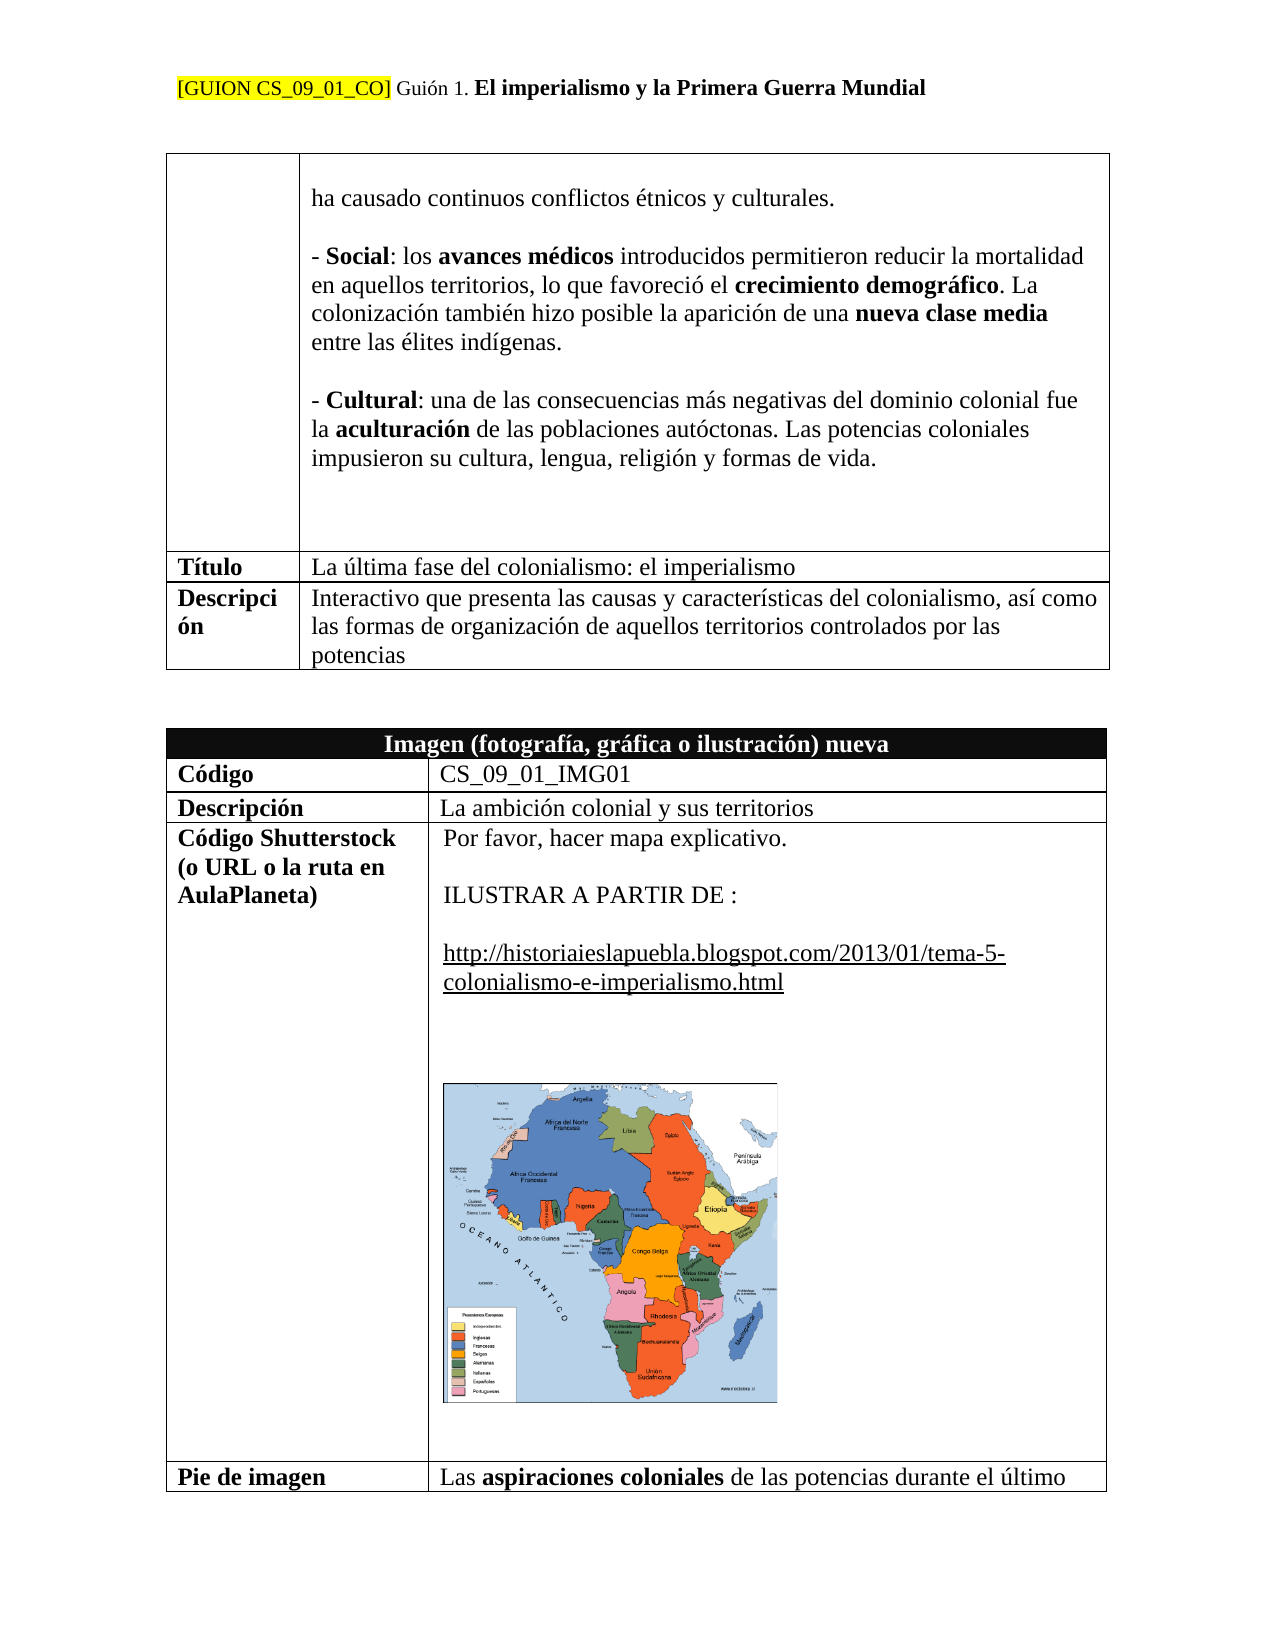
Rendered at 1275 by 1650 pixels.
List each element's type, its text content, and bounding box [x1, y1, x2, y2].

table_header Imagen (fotografía, gráfica o ilustración) nueva [167, 729, 1106, 758]
table_cell La ambición colonial y sus territorios [429, 793, 1106, 822]
table_cell Interactivo que presenta las causas y características del colonialismo, así como las formas de organización de aquellos territorios controlados por las potencias [300, 583, 1109, 669]
table_cell La última fase del colonialismo: el imperialismo [300, 552, 1109, 581]
table_cell Descripción [167, 583, 299, 669]
table_cell Pie de imagen [167, 1462, 428, 1491]
table_cell Descripción [167, 793, 428, 822]
table_cell Título [167, 552, 299, 581]
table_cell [167, 154, 299, 551]
table_cell Por favor, hacer mapa explicativo. ILUSTRAR A PARTIR DE : http://historiaieslapuebla.blogspot.com/2013/01/tema-5-colonialismo-e-imperialismo.html [429, 823, 477, 1461]
table_cell Código Shutterstock (o URL o la ruta en AulaPlaneta) [167, 823, 428, 1461]
table_cell Código [167, 759, 428, 791]
table_cell CS_09_01_IMG01 [429, 759, 1106, 791]
picture [443, 1083, 778, 1403]
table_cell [300, 154, 1109, 551]
